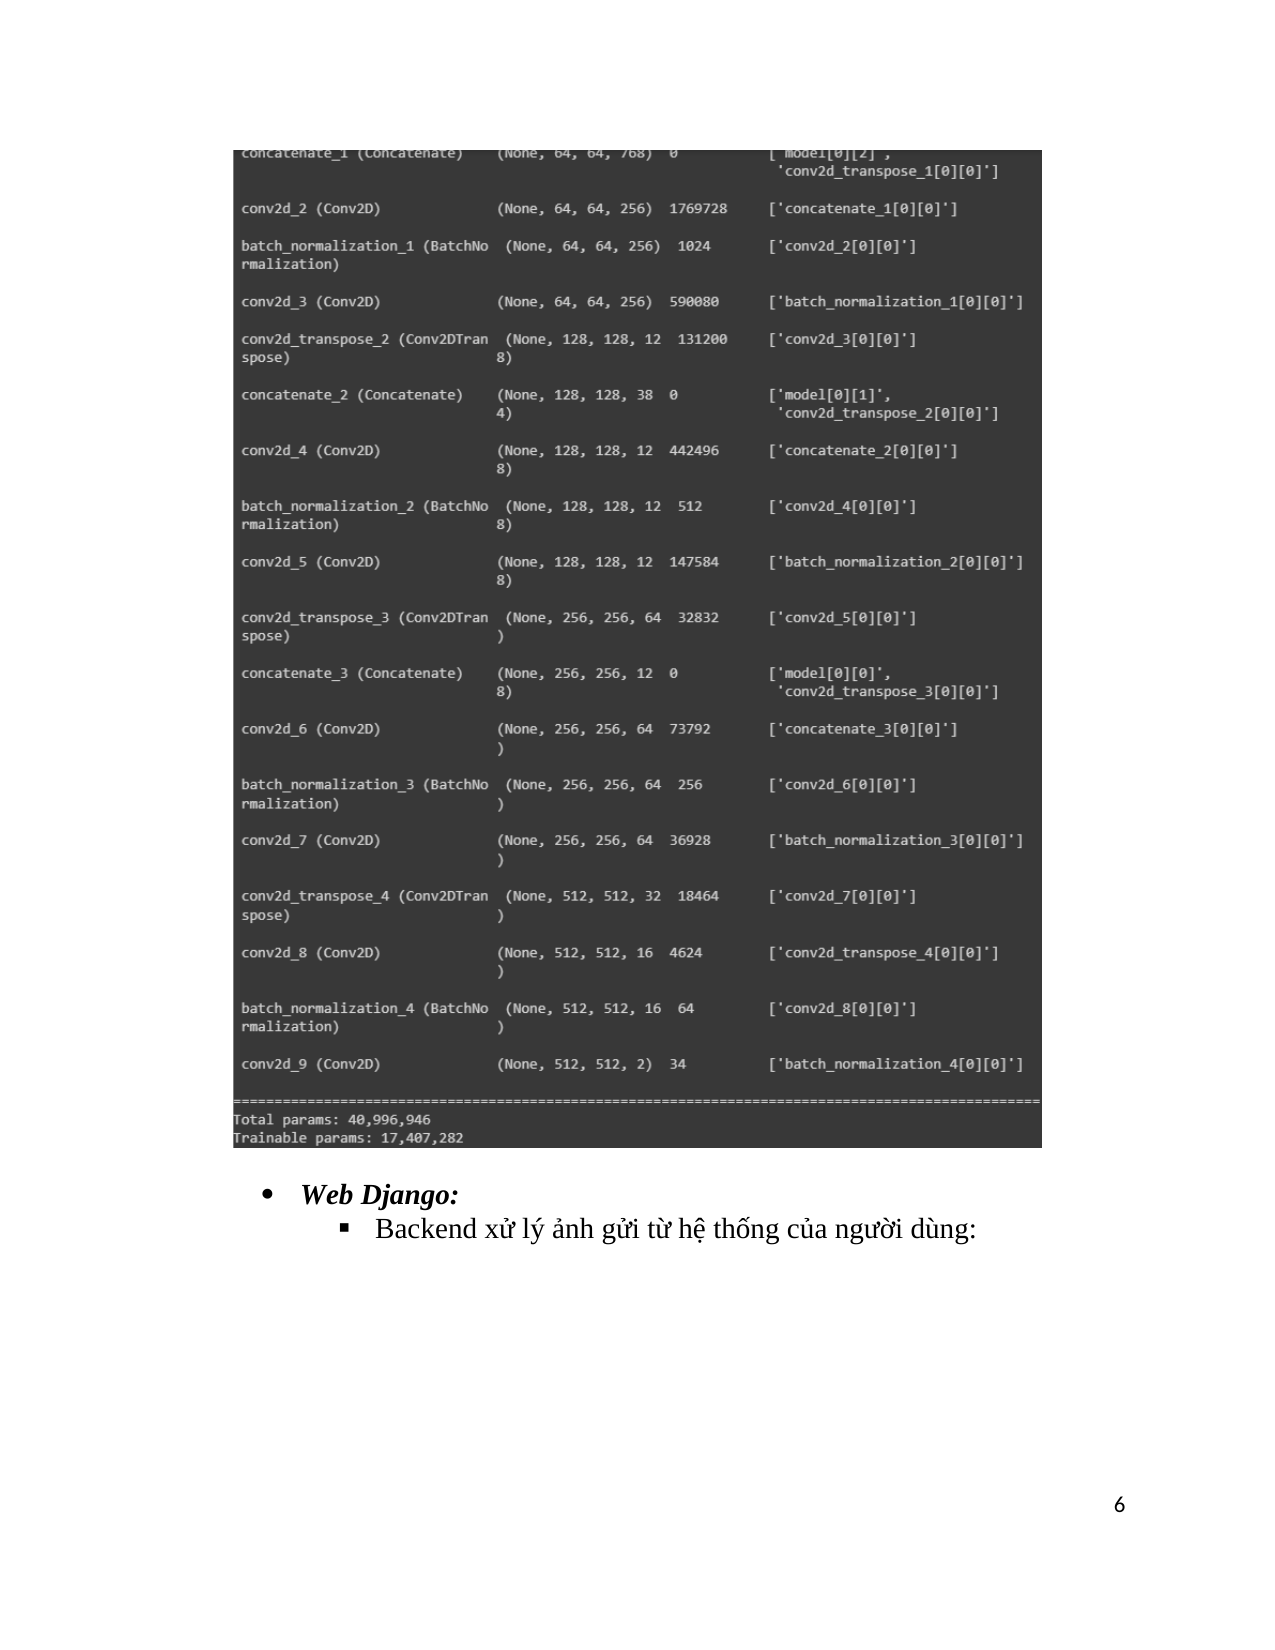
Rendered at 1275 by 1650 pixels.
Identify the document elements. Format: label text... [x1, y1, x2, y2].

picture [233, 150, 1042, 1148]
list Web Django: [262, 1177, 1125, 1211]
list Backend xử lý ảnh gửi từ hệ thống của người dùng: [337, 1211, 1125, 1244]
